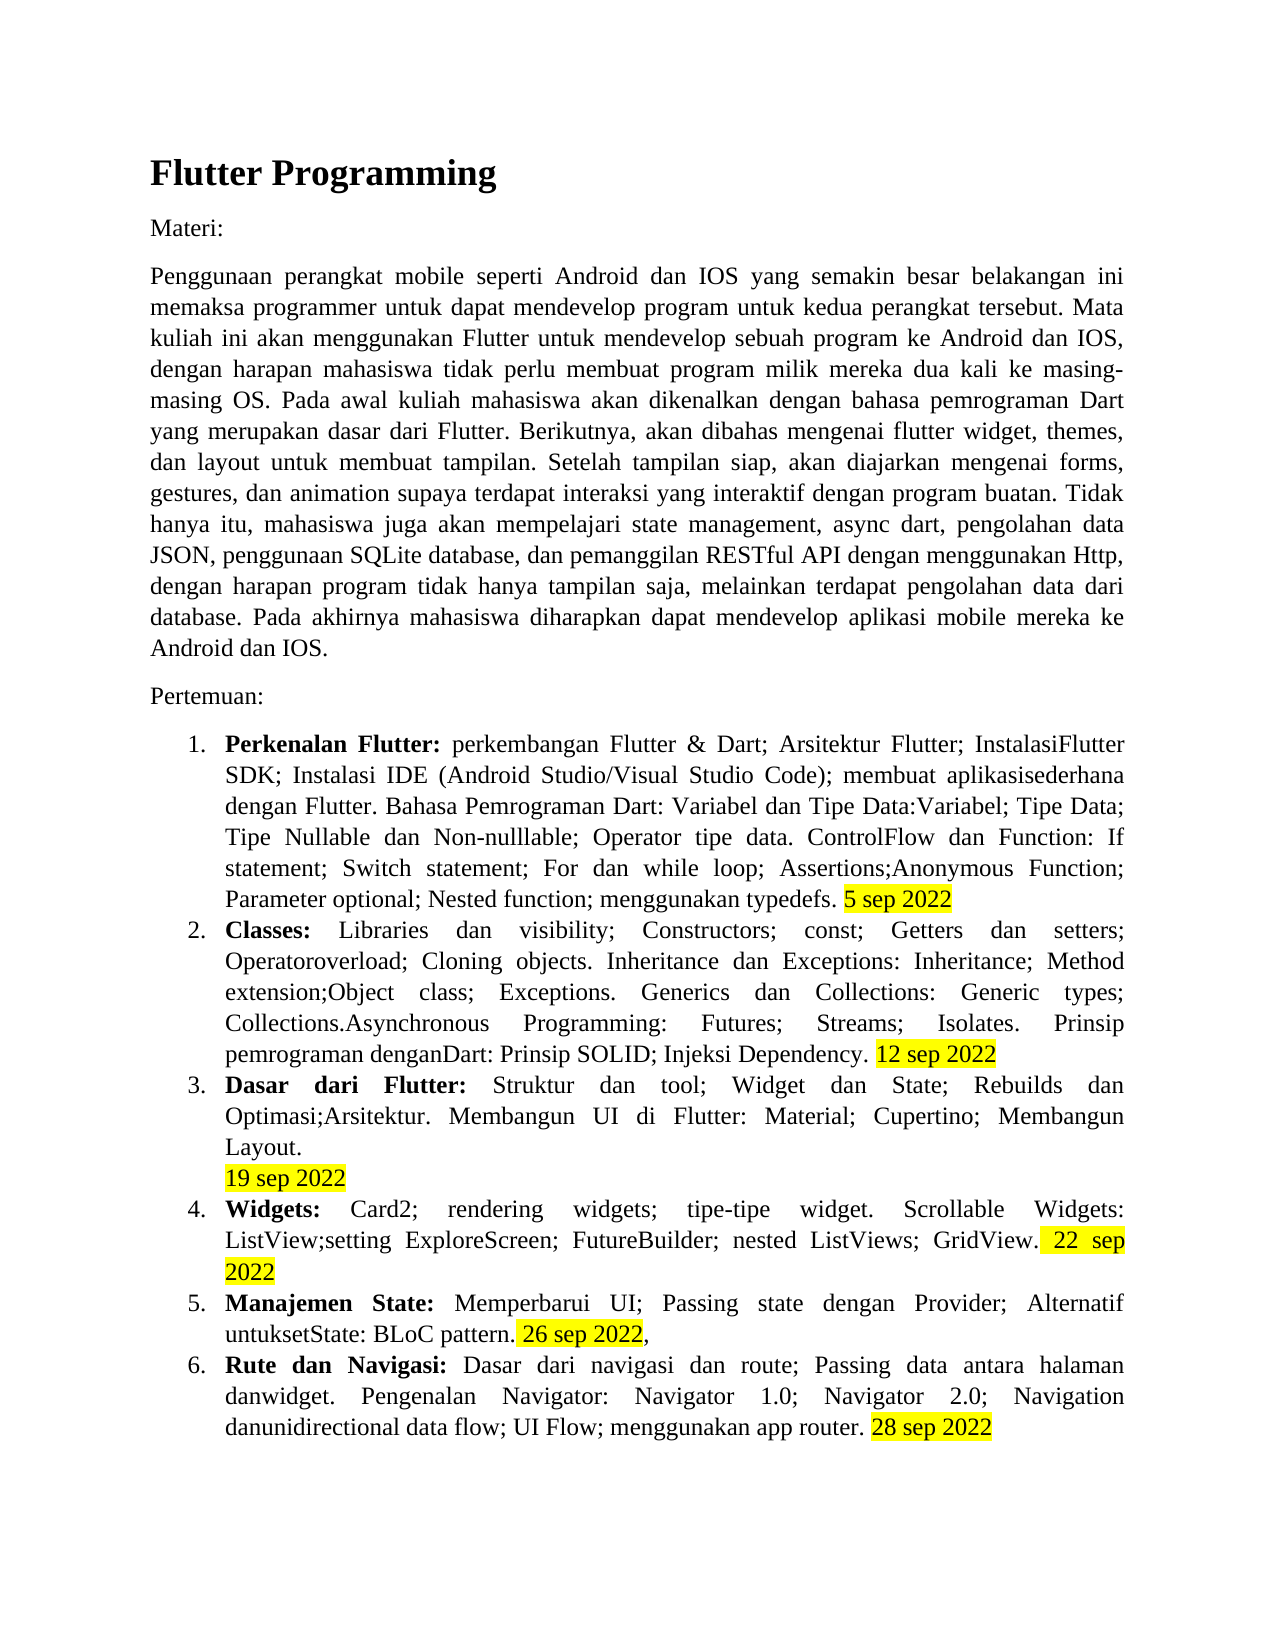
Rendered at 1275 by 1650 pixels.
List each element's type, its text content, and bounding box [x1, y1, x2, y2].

list Manajemen State: Memperbarui UI; Passing state dengan Provider; Alternatif untuksetState: BLoC pattern. 26 sep 2022, [187, 1288, 1125, 1347]
list Perkenalan Flutter: perkembangan Flutter & Dart; Arsitektur Flutter; InstalasiFlutter SDK; Instalasi IDE (Android Studio/Visual Studio Code); membuat aplikasisederhana dengan Flutter. Bahasa Pemrograman Dart: Variabel dan Tipe Data:Variabel; Tipe Data; Tipe Nullable dan Non-nulllable; Operator tipe data. ControlFlow dan Function: If statement; Switch statement; For dan while loop; Assertions;Anonymous Function; Parameter optional; Nested function; menggunakan typedefs. 5 sep 2022 [187, 729, 1125, 913]
list Rute dan Navigasi: Dasar dari navigasi dan route; Passing data antara halaman danwidget. Pengenalan Navigator: Navigator 1.0; Navigator 2.0; Navigation danunidirectional data flow; UI Flow; menggunakan app router. 28 sep 2022 [187, 1350, 1125, 1441]
text Materi: [150, 213, 1125, 242]
text Penggunaan perangkat mobile seperti Android dan IOS yang semakin besar belakangan ini memaksa programmer untuk dapat mendevelop program untuk kedua perangkat tersebut. Mata kuliah ini akan menggunakan Flutter untuk mendevelop sebuah program ke Android dan IOS, dengan harapan mahasiswa tidak perlu membuat program milik mereka dua kali ke masing-masing OS. Pada awal kuliah mahasiswa akan dikenalkan dengan bahasa pemrograman Dart yang merupakan dasar dari Flutter. Berikutnya, akan dibahas mengenai flutter widget, themes, dan layout untuk membuat tampilan. Setelah tampilan siap, akan diajarkan mengenai forms, gestures, dan animation supaya terdapat interaksi yang interaktif dengan program buatan. Tidak hanya itu, mahasiswa juga akan mempelajari state management, async dart, pengolahan data JSON, penggunaan SQLite database, dan pemanggilan RESTful API dengan menggunakan Http, dengan harapan program tidak hanya tampilan saja, melainkan terdapat pengolahan data dari database. Pada akhirnya mahasiswa diharapkan dapat mendevelop aplikasi mobile mereka ke Android dan IOS. [150, 261, 1125, 662]
list Dasar dari Flutter: Struktur dan tool; Widget dan State; Rebuilds dan Optimasi;Arsitektur. Membangun UI di Flutter: Material; Cupertino; Membangun Layout. [187, 1070, 1125, 1161]
list Classes: Libraries dan visibility; Constructors; const; Getters dan setters; Operatoroverload; Cloning objects. Inheritance dan Exceptions: Inheritance; Method extension;Object class; Exceptions. Generics dan Collections: Generic types; Collections.Asynchronous Programming: Futures; Streams; Isolates. Prinsip pemrograman denganDart: Prinsip SOLID; Injeksi Dependency. 12 sep 2022 [187, 915, 1125, 1068]
text Flutter Programming [150, 150, 1125, 193]
text Pertemuan: [150, 681, 1125, 710]
list 19 sep 2022 [225, 1163, 1125, 1192]
list Widgets: Card2; rendering widgets; tipe-tipe widget. Scrollable Widgets: ListView;setting ExploreScreen; FutureBuilder; nested ListViews; GridView. 22 sep 2022 [187, 1194, 1125, 1285]
